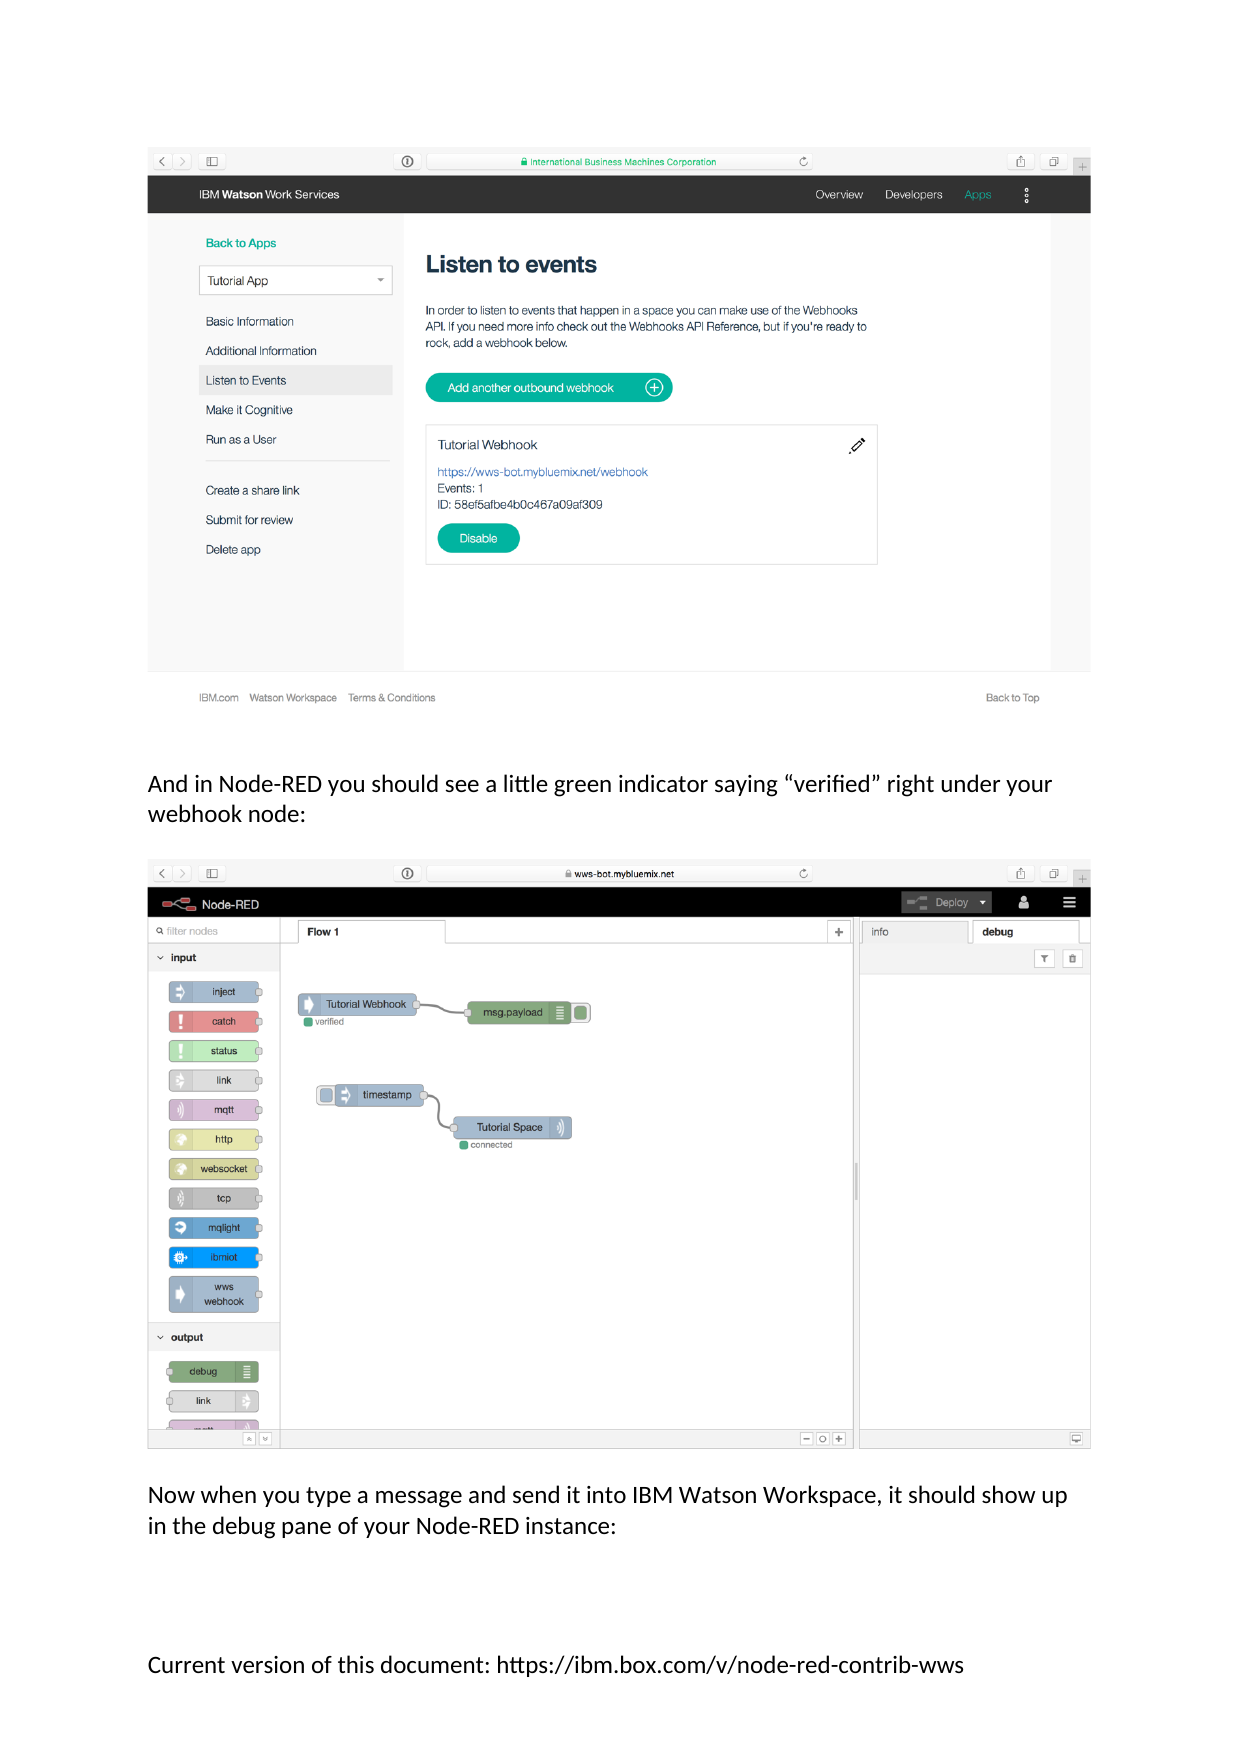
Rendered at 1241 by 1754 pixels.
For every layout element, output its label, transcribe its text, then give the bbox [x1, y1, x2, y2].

text Now when you type a message and send it into IBM Watson Workspace, it should show up in the debug pane of your Node-RED instance: [148, 1479, 1093, 1541]
picture [147, 147, 1091, 738]
text And in Node-RED you should see a little green indicator saying “verified” right under your webhook node: [148, 768, 1093, 829]
picture [147, 859, 1091, 1449]
